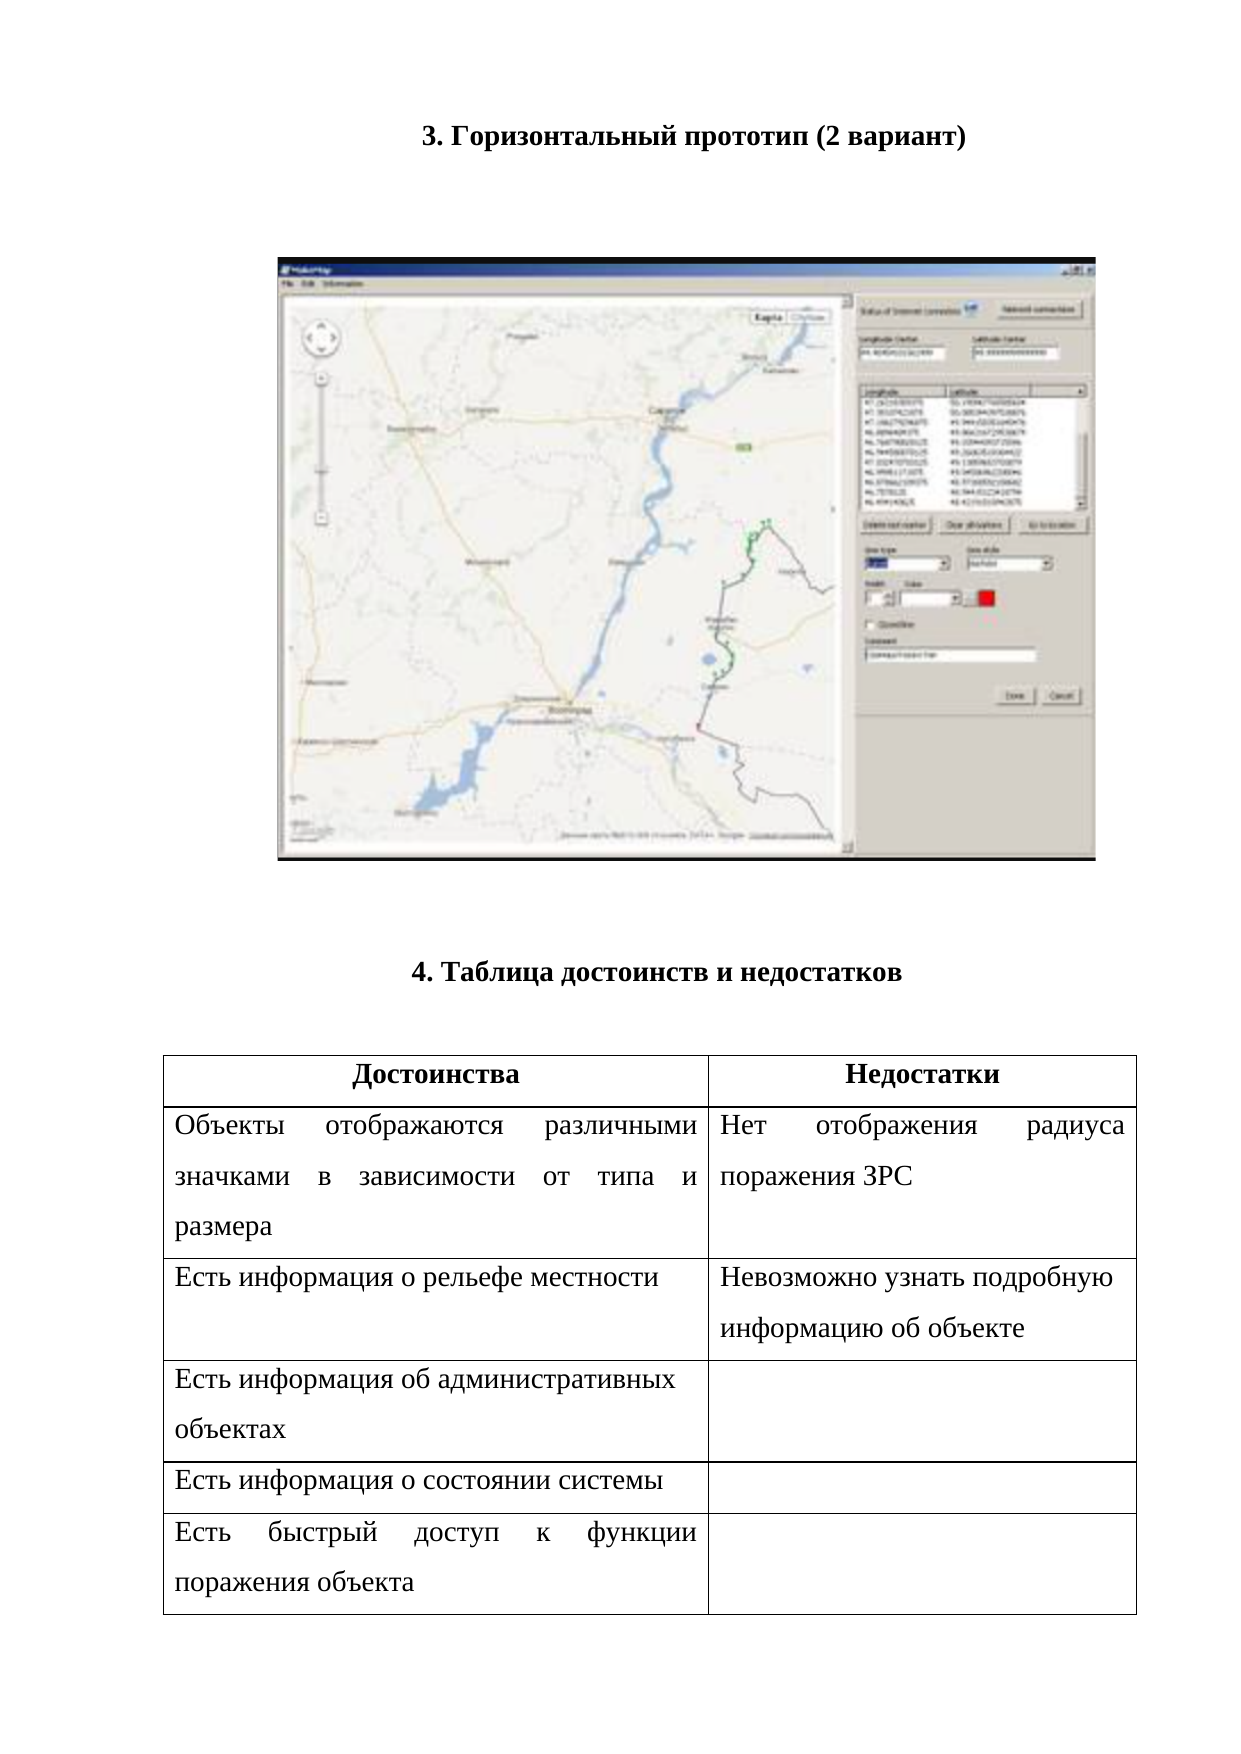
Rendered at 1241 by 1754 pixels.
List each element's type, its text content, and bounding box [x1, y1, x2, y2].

table_header Недостатки [709, 1056, 1136, 1106]
table_cell [709, 1514, 1136, 1614]
table_cell Объекты отображаются различными значками в зависимости от типа и размера [164, 1108, 708, 1258]
picture [277, 257, 1096, 861]
table_cell Есть информация об административных объектах [164, 1361, 708, 1461]
table_cell Нет отображения радиуса поражения ЗРС [709, 1108, 1136, 1258]
table_cell Невозможно узнать подробную информацию об объекте [709, 1259, 1136, 1360]
table_cell [709, 1463, 1136, 1513]
table_cell Есть информация о состоянии системы [164, 1463, 708, 1513]
text 4. Таблица достоинств и недостатков [162, 954, 1152, 988]
table_cell Есть информация о рельефе местности [164, 1259, 708, 1360]
table_cell [709, 1361, 1136, 1461]
table_cell Есть быстрый доступ к функции поражения объекта [164, 1514, 708, 1614]
text 3. Горизонтальный прототип (2 вариант) [162, 118, 1152, 152]
table_header Достоинства [164, 1056, 708, 1106]
